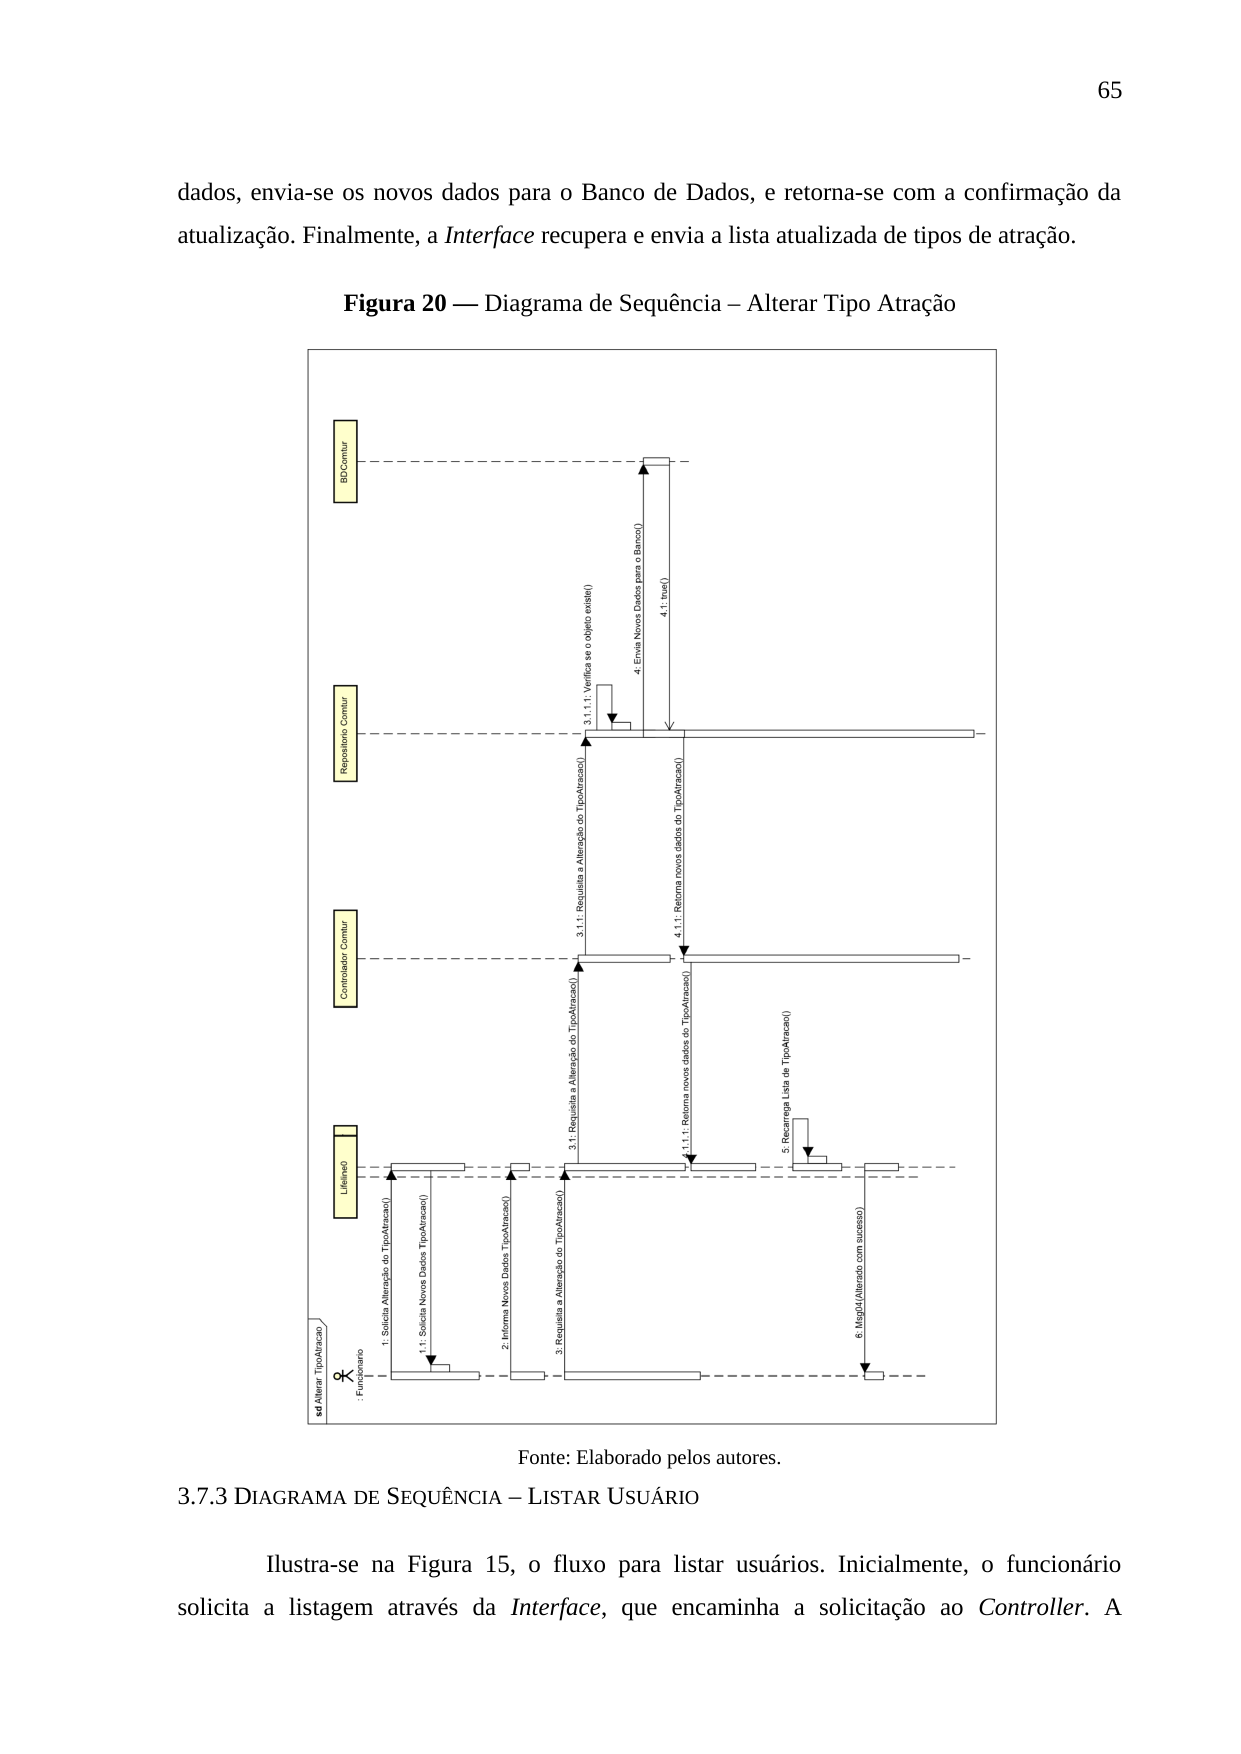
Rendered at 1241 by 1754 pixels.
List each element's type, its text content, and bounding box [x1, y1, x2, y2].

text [177, 177, 1122, 249]
text Fonte: Elaborado pelos autores. [177, 1445, 1122, 1469]
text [177, 1549, 1122, 1621]
subtitle 3.7.3 Diagrama de Sequência – Listar Usuário [177, 1481, 1122, 1510]
text Figura 20 — Diagrama de Sequência – Alterar Tipo Atração [177, 288, 1122, 317]
picture [301, 343, 1003, 1430]
